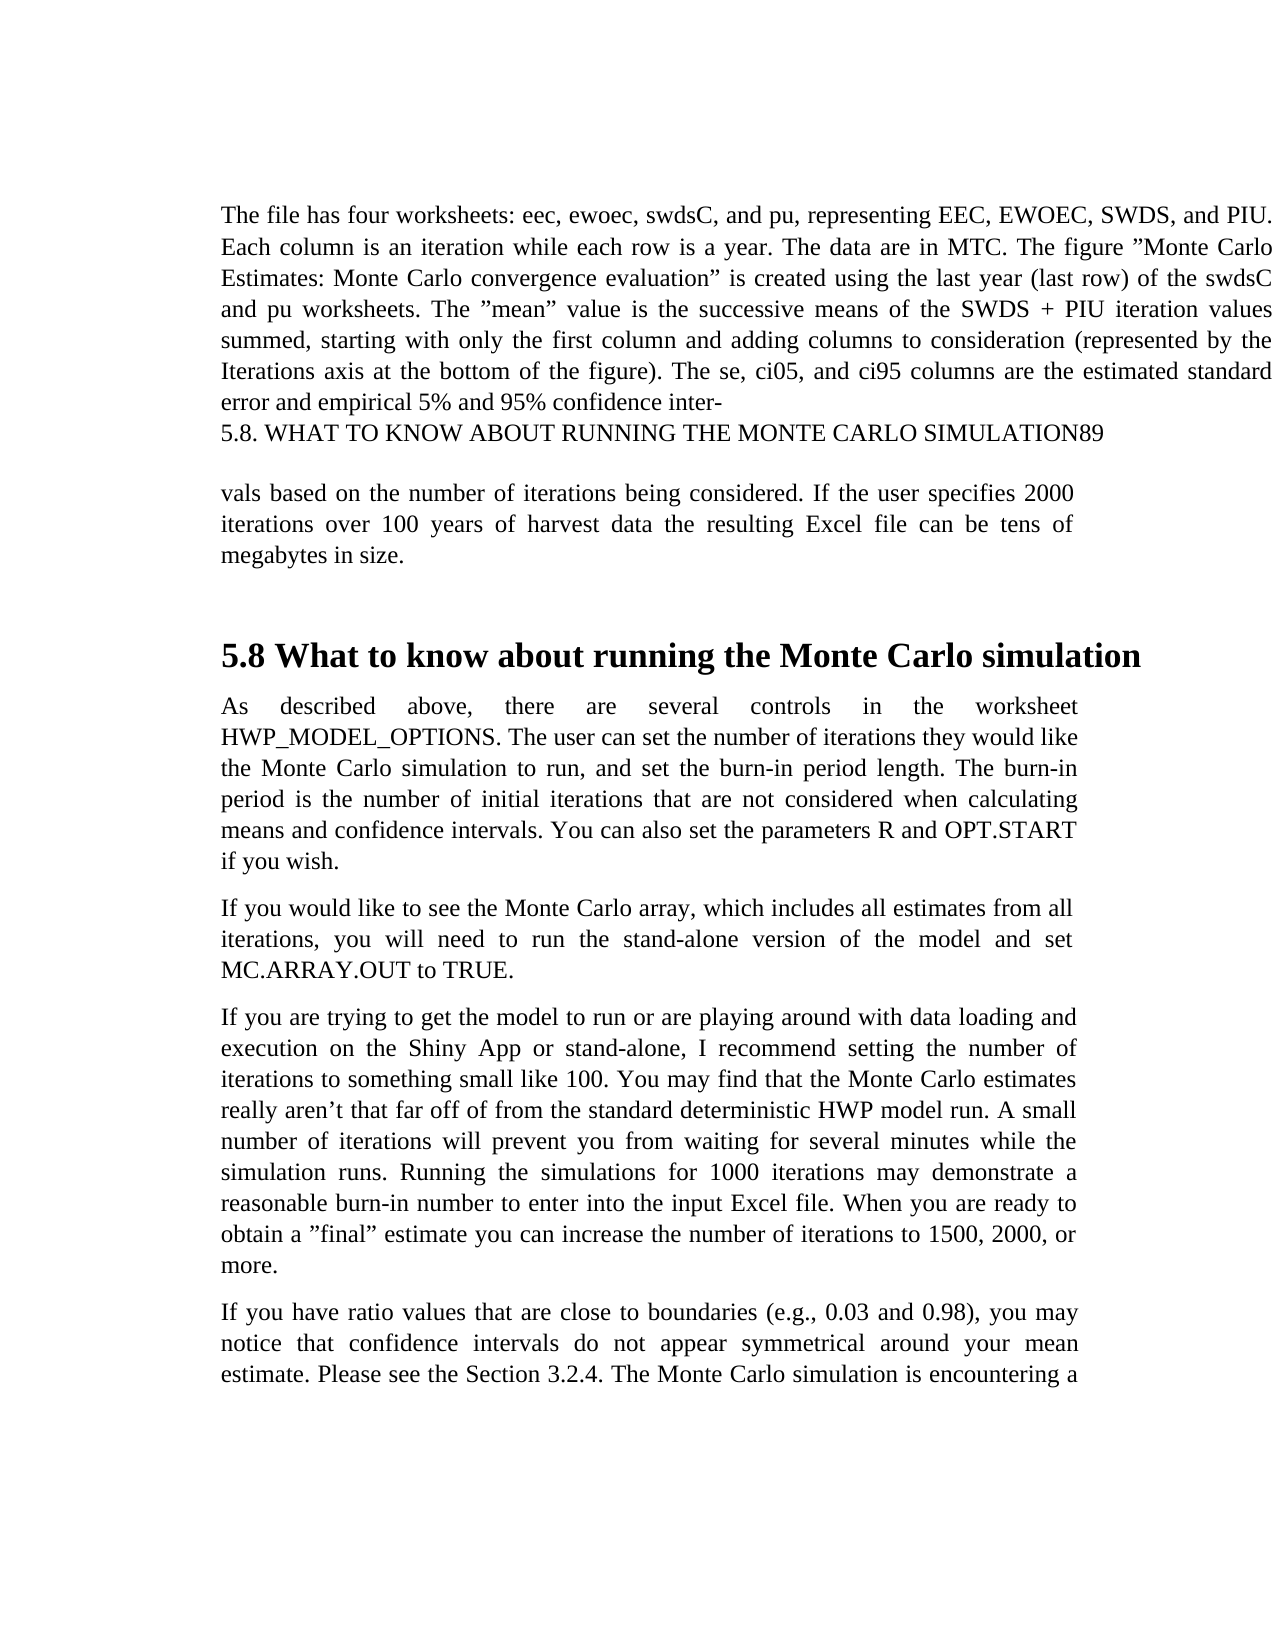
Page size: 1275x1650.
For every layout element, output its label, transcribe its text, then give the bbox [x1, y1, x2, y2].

text As described above, there are several controls in the worksheet HWP_MODEL_OPTIONS. The user can set the number of iterations they would like the Monte Carlo simulation to run, and set the burn-in period length. The burn-in period is the number of initial iterations that are not considered when calculating means and confidence intervals. You can also set the parameters R and OPT.START if you wish. [221, 691, 1078, 875]
text vals based on the number of iterations being considered. If the user specifies 2000 iterations over 100 years of harvest data the resulting Excel file can be tens of megabytes in size. [221, 478, 1075, 569]
text If you are trying to get the model to run or are playing around with data loading and execution on the Shiny App or stand-alone, I recommend setting the number of iterations to something small like 100. You may find that the Monte Carlo estimates really aren’t that far off of from the standard deterministic HWP model run. A small number of iterations will prevent you from waiting for several minutes while the simulation runs. Running the simulations for 1000 iterations may demonstrate a reasonable burn-in number to enter into the input Excel file. When you are ready to obtain a ”final” estimate you can increase the number of iterations to 1500, 2000, or more. [221, 1002, 1078, 1279]
text The file has four worksheets: eec, ewoec, swdsC, and pu, representing EEC, EWOEC, SWDS, and PIU. Each column is an iteration while each row is a year. The data are in MTC. The figure ”Monte Carlo Estimates: Monte Carlo convergence evaluation” is created using the last year (last row) of the swdsC and pu worksheets. The ”mean” value is the successive means of the SWDS + PIU iteration values summed, starting with only the first column and adding columns to consideration (represented by the Iterations axis at the bottom of the figure). The se, ci05, and ci95 columns are the estimated standard error and empirical 5% and 95% confidence inter- [221, 201, 1274, 416]
subtitle 5.8. WHAT TO KNOW ABOUT RUNNING THE MONTE CARLO SIMULATION89 [220, 418, 1163, 447]
text If you would like to see the Monte Carlo array, which includes all estimates from all iterations, you will need to run the stand-alone version of the model and set MC.ARRAY.OUT to TRUE. [221, 893, 1074, 984]
subtitle 5.8 What to know about running the Monte Carlo simulation [221, 635, 1188, 676]
